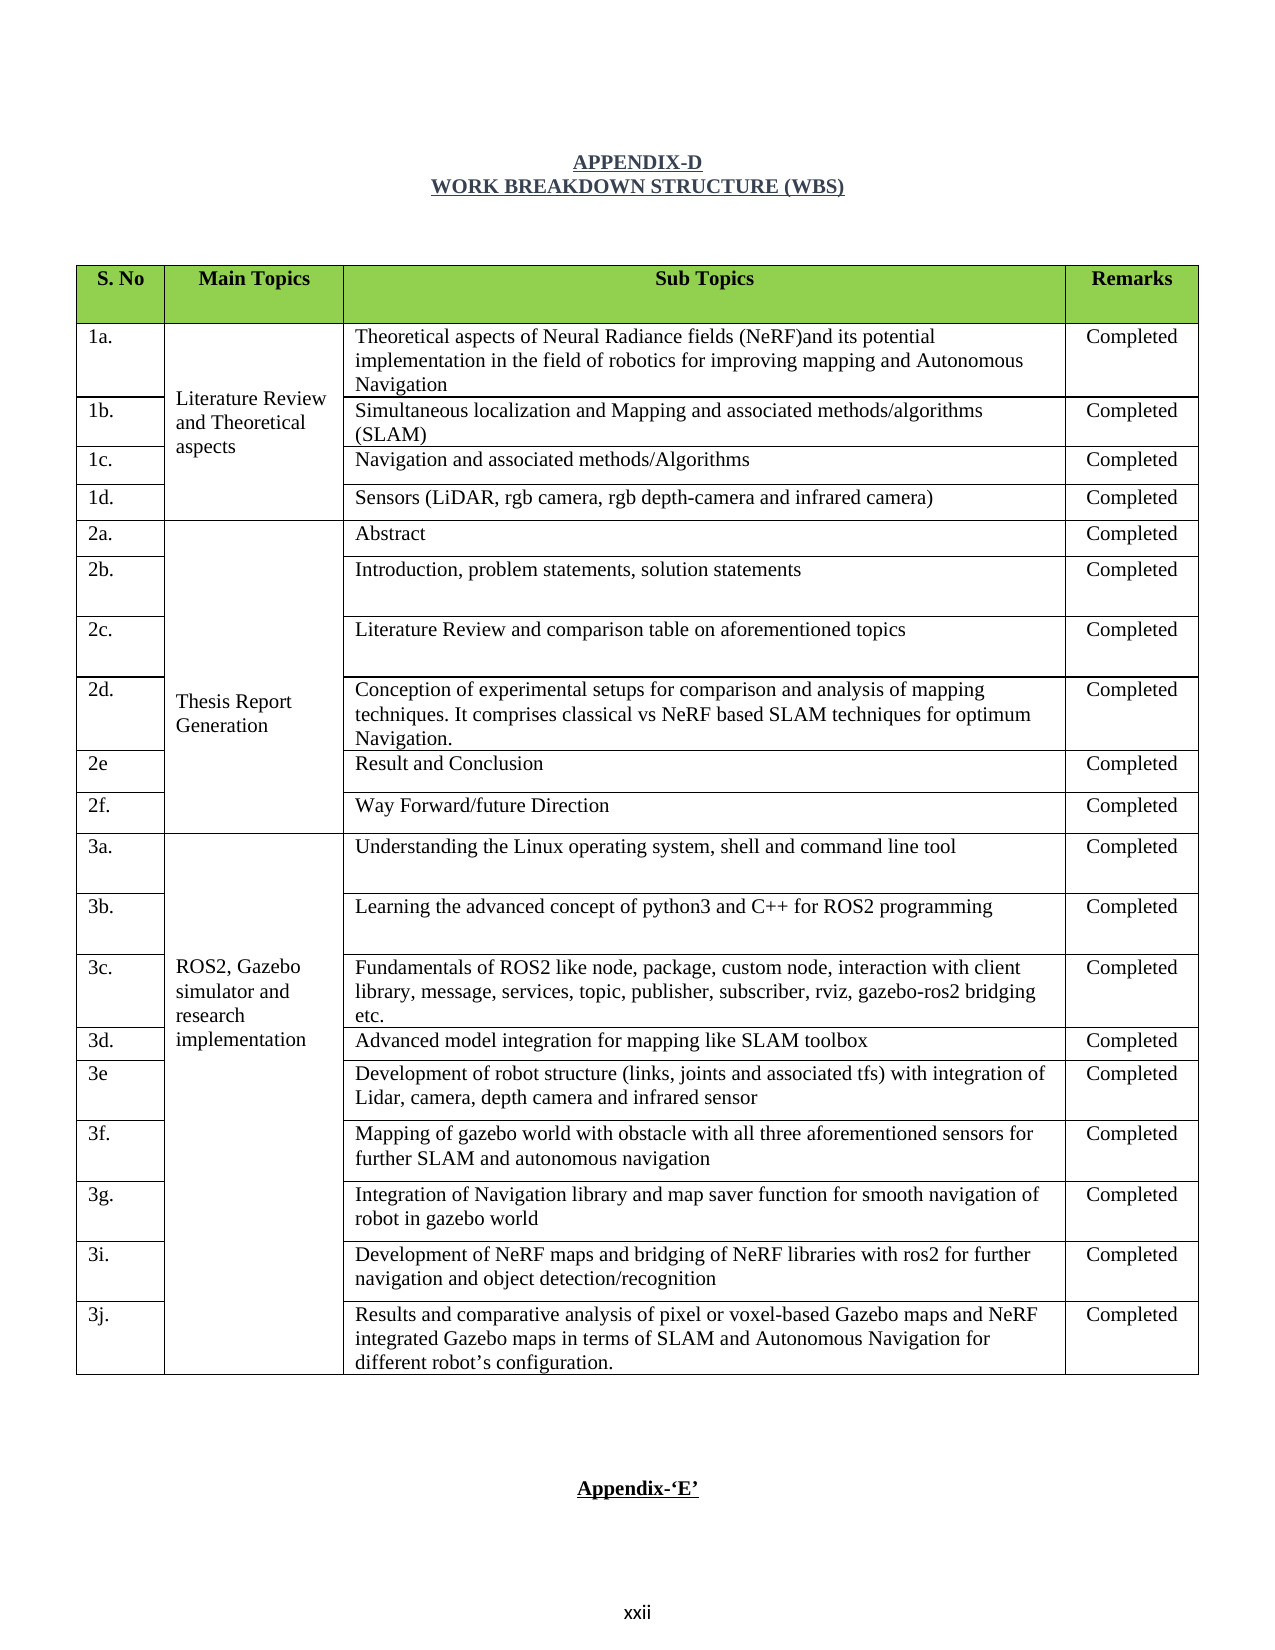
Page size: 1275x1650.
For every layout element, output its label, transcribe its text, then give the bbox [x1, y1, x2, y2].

table_cell 3i. [77, 1242, 164, 1301]
table_cell Completed [1066, 557, 1198, 616]
table_cell Advanced model integration for mapping like SLAM toolbox [344, 1028, 1065, 1060]
table_cell Integration of Navigation library and map saver function for smooth navigation of robot in gazebo world [344, 1182, 1065, 1241]
table_cell Completed [1066, 678, 1198, 749]
table_cell Abstract [344, 521, 1065, 556]
table_cell 3d. [77, 1028, 164, 1060]
table_cell 3j. [77, 1302, 164, 1374]
table_cell Completed [1066, 1182, 1198, 1241]
table_cell Conception of experimental setups for comparison and analysis of mapping techniques. It comprises classical vs NeRF based SLAM techniques for optimum Navigation. [344, 678, 1065, 749]
table_cell 3f. [77, 1121, 164, 1181]
table_cell Completed [1066, 1302, 1198, 1374]
table_cell ROS2, Gazebo simulator and research implementation [165, 834, 343, 1374]
text WORK BREAKDOWN STRUCTURE (WBS) [112, 174, 1162, 198]
table_cell 2b. [77, 557, 164, 616]
table_cell Mapping of gazebo world with obstacle with all three aforementioned sensors for further SLAM and autonomous navigation [344, 1121, 1065, 1181]
table_cell 1b. [77, 398, 164, 446]
table_cell 1d. [77, 485, 164, 520]
table_cell 3a. [77, 834, 164, 893]
table_cell Introduction, problem statements, solution statements [344, 557, 1065, 616]
table_cell Completed [1066, 894, 1198, 953]
table_cell Completed [1066, 955, 1198, 1027]
table_cell Navigation and associated methods/Algorithms [344, 447, 1065, 484]
table_cell 2f. [77, 793, 164, 833]
table_cell Development of robot structure (links, joints and associated tfs) with integration of Lidar, camera, depth camera and infrared sensor [344, 1061, 1065, 1120]
text APPENDIX-D [112, 150, 1162, 174]
table_cell 1c. [77, 447, 164, 484]
table_cell 2c. [77, 617, 164, 676]
table_cell Sensors (LiDAR, rgb camera, rgb depth-camera and infrared camera) [344, 485, 1065, 520]
table_cell 2d. [77, 678, 164, 749]
table_cell Completed [1066, 1242, 1198, 1301]
table_cell Completed [1066, 521, 1198, 556]
table_cell 3e [77, 1061, 164, 1120]
table_cell Completed [1066, 834, 1198, 893]
table_cell 3c. [77, 955, 164, 1027]
table_cell Completed [1066, 751, 1198, 792]
table_cell 2a. [77, 521, 164, 556]
table_header Remarks [1066, 266, 1198, 323]
table_cell 3b. [77, 894, 164, 953]
table_header S. No [77, 266, 164, 323]
table_cell Completed [1066, 1061, 1198, 1120]
table_cell Completed [1066, 485, 1198, 520]
text Appendix-‘E’ [112, 1476, 1162, 1500]
table_cell Literature Review and Theoretical aspects [165, 324, 343, 520]
table_cell Completed [1066, 617, 1198, 676]
table_header Main Topics [165, 266, 343, 323]
table_cell Understanding the Linux operating system, shell and command line tool [344, 834, 1065, 893]
table_cell Completed [1066, 447, 1198, 484]
table_cell Completed [1066, 398, 1198, 446]
table_cell Learning the advanced concept of python3 and C++ for ROS2 programming [344, 894, 1065, 953]
table_cell Theoretical aspects of Neural Radiance fields (NeRF)and its potential implementation in the field of robotics for improving mapping and Autonomous Navigation [344, 324, 1065, 396]
table_cell Result and Conclusion [344, 751, 1065, 792]
table_header Sub Topics [344, 266, 1065, 323]
table_cell 2e [77, 751, 164, 792]
table_cell Completed [1066, 1028, 1198, 1060]
table_cell Thesis Report Generation [165, 521, 343, 833]
table_cell Completed [1066, 793, 1198, 833]
table_cell Development of NeRF maps and bridging of NeRF libraries with ros2 for further navigation and object detection/recognition [344, 1242, 1065, 1301]
table_cell Fundamentals of ROS2 like node, package, custom node, interaction with client library, message, services, topic, publisher, subscriber, rviz, gazebo-ros2 bridging etc. [344, 955, 1065, 1027]
table_cell 1a. [77, 324, 164, 396]
table_cell Simultaneous localization and Mapping and associated methods/algorithms (SLAM) [344, 398, 1065, 446]
table_cell Literature Review and comparison table on aforementioned topics [344, 617, 1065, 676]
table_cell Results and comparative analysis of pixel or voxel-based Gazebo maps and NeRF integrated Gazebo maps in terms of SLAM and Autonomous Navigation for different robot’s configuration. [344, 1302, 1065, 1374]
table_cell 3g. [77, 1182, 164, 1241]
table_cell Way Forward/future Direction [344, 793, 1065, 833]
table_cell Completed [1066, 324, 1198, 396]
table_cell Completed [1066, 1121, 1198, 1181]
